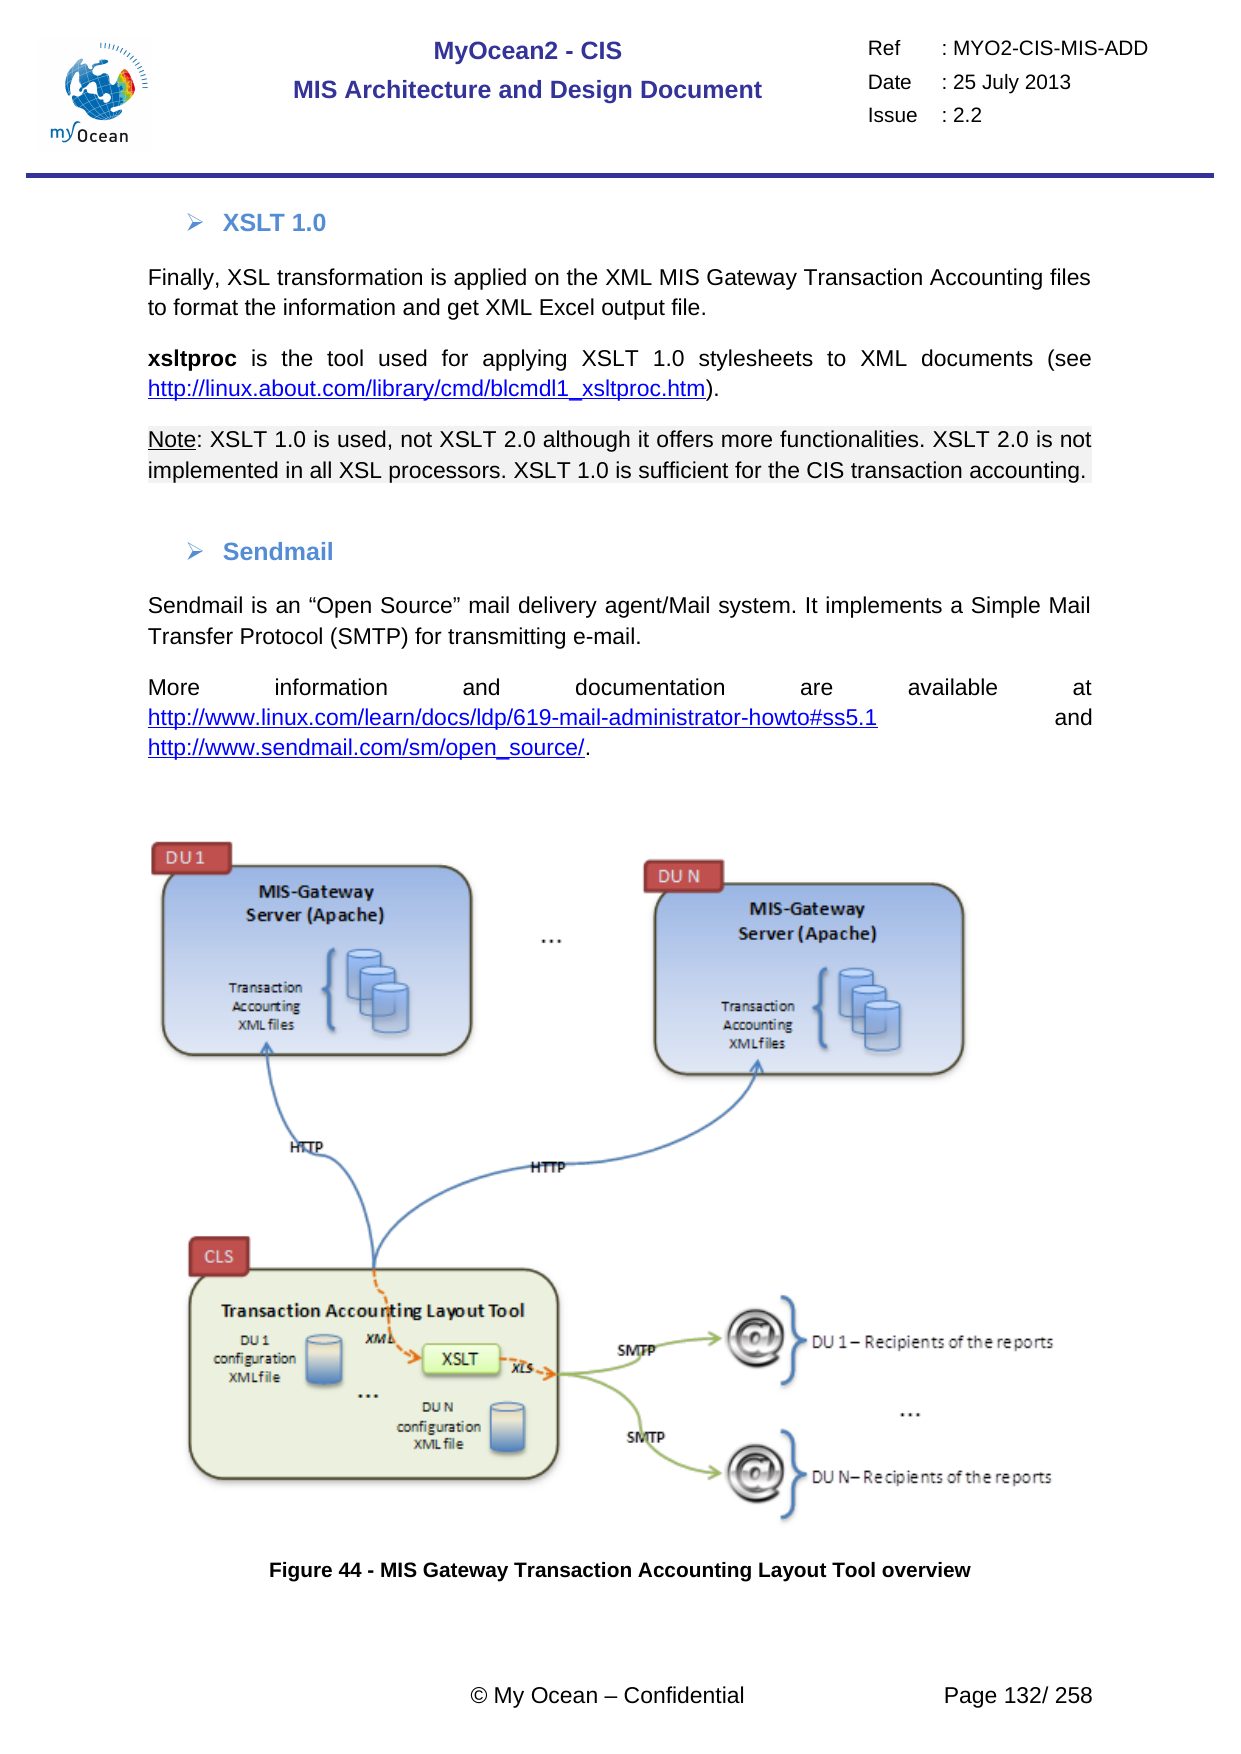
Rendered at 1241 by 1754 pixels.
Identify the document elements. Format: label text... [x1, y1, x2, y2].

text Note: XSLT 1.0 is used, not XSLT 2.0 although it offers more functionalities. XSLT 2.0 is not implemented in all XSL processors. XSLT 1.0 is sufficient for the CIS transaction accounting. [148, 426, 1092, 483]
picture [147, 836, 1093, 1533]
subtitle Sendmail [185, 537, 1092, 566]
text More information and documentation are available at http://www.linux.com/learn/docs/ldp/619-mail-administrator-howto#ss5.1 and http://www.sendmail.com/sm/open_source/. [148, 674, 1092, 761]
text Sendmail is an “Open Source” mail delivery agent/Mail system. It implements a Simple Mail Transfer Protocol (SMTP) for transmitting e-mail. [148, 592, 1092, 649]
subtitle XSLT 1.0 [185, 208, 1092, 237]
text Finally, XSL transformation is applied on the XML MIS Gateway Transaction Accounting files to format the information and get XML Excel output file. [148, 264, 1092, 320]
text xsltproc is the tool used for applying XSLT 1.0 stylesheets to XML documents (see http://linux.about.com/library/cmd/blcmdl1_xsltproc.htm). [148, 345, 1092, 402]
picture [37, 35, 158, 153]
